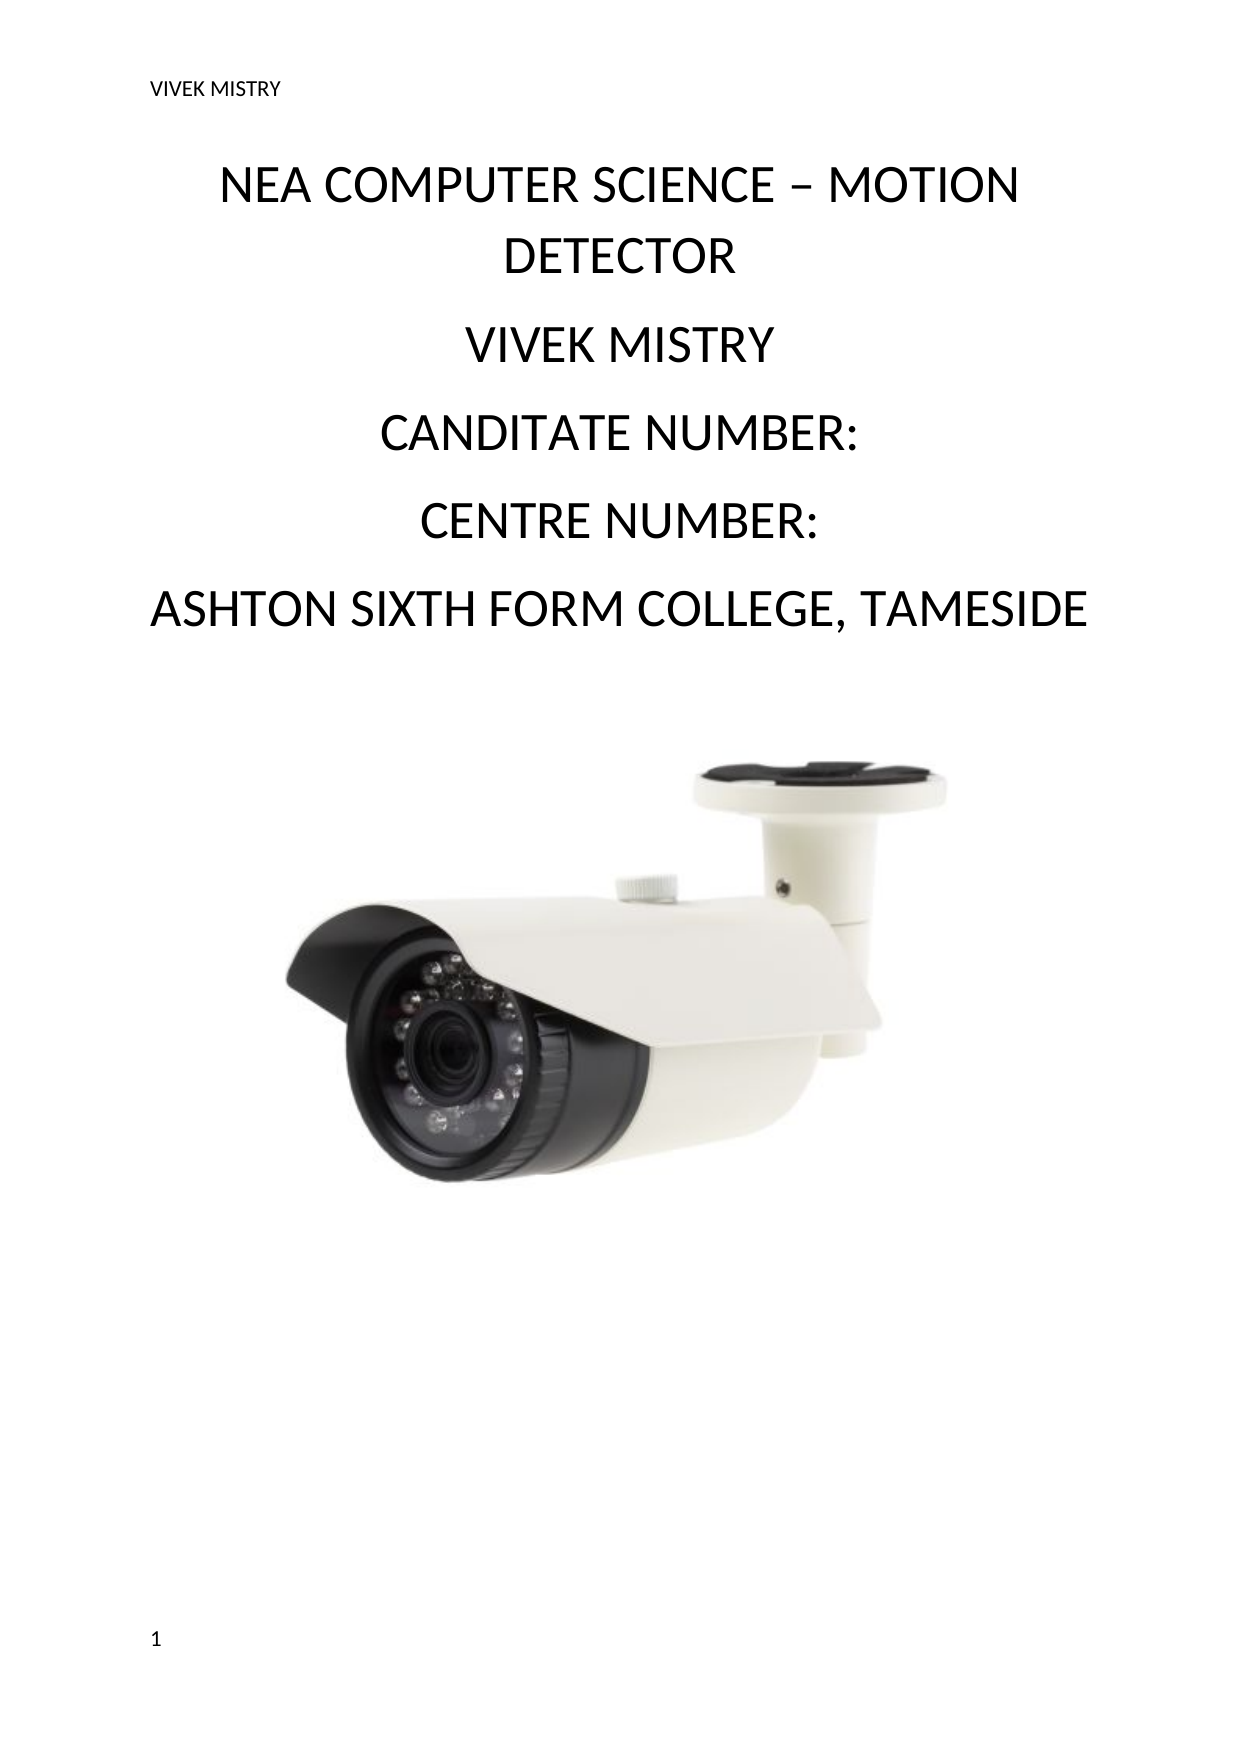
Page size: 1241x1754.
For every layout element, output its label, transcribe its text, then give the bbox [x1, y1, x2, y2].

text VIVEK MISTRY [150, 309, 1090, 376]
text CANDITATE NUMBER: [150, 397, 1090, 463]
text CENTRE NUMBER: [150, 485, 1090, 552]
picture [273, 749, 967, 1211]
text NEA COMPUTER SCIENCE – MOTION DETECTOR [150, 150, 1090, 287]
text ASHTON SIXTH FORM COLLEGE, TAMESIDE [150, 573, 1090, 639]
